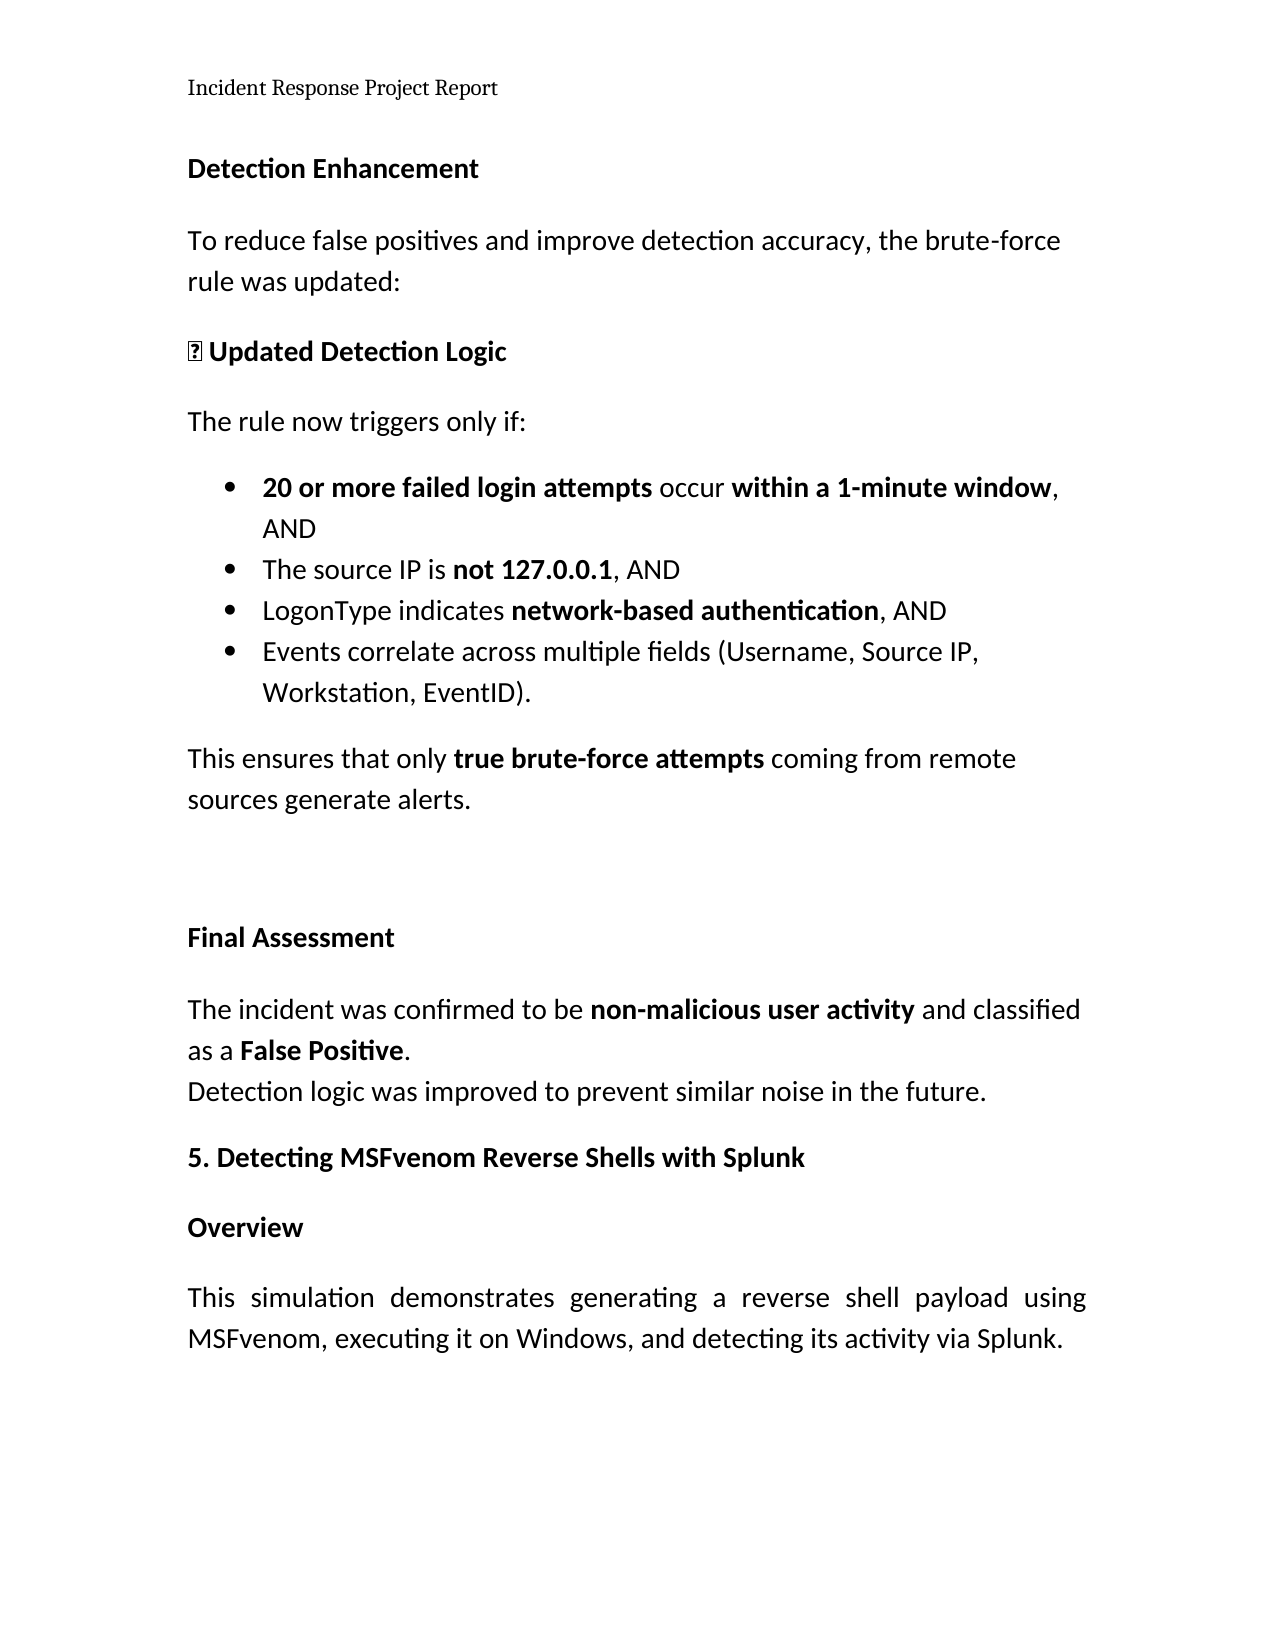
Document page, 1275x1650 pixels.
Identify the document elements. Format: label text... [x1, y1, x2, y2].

list LogonType indicates network‑based authentication, AND [225, 592, 1087, 628]
text To reduce false positives and improve detection accuracy, the brute‑force rule was updated: [187, 222, 1087, 299]
list Events correlate across multiple fields (Username, Source IP, Workstation, EventID). [225, 633, 1087, 710]
text The incident was confirmed to be non-malicious user activity and classified as a False Positive. Detection logic was improved to prevent similar noise in the future. [187, 991, 1087, 1108]
subtitle Detection Enhancement [187, 150, 1087, 186]
text 5. Detecting MSFvenom Reverse Shells with Splunk [187, 1139, 1087, 1174]
subtitle 🔧 Updated Detection Logic [187, 333, 1087, 369]
list 20 or more failed login attempts occur within a 1‑minute window, AND [225, 469, 1087, 546]
list The source IP is not 127.0.0.1, AND [225, 551, 1087, 587]
subtitle Final Assessment [187, 919, 1087, 954]
subtitle Overview [187, 1209, 1087, 1245]
text The rule now triggers only if: [187, 403, 1087, 439]
text This ensures that only true brute‑force attempts coming from remote sources generate alerts. [187, 740, 1087, 817]
text This simulation demonstrates generating a reverse shell payload using MSFvenom, executing it on Windows, and detecting its activity via Splunk. [187, 1279, 1087, 1356]
